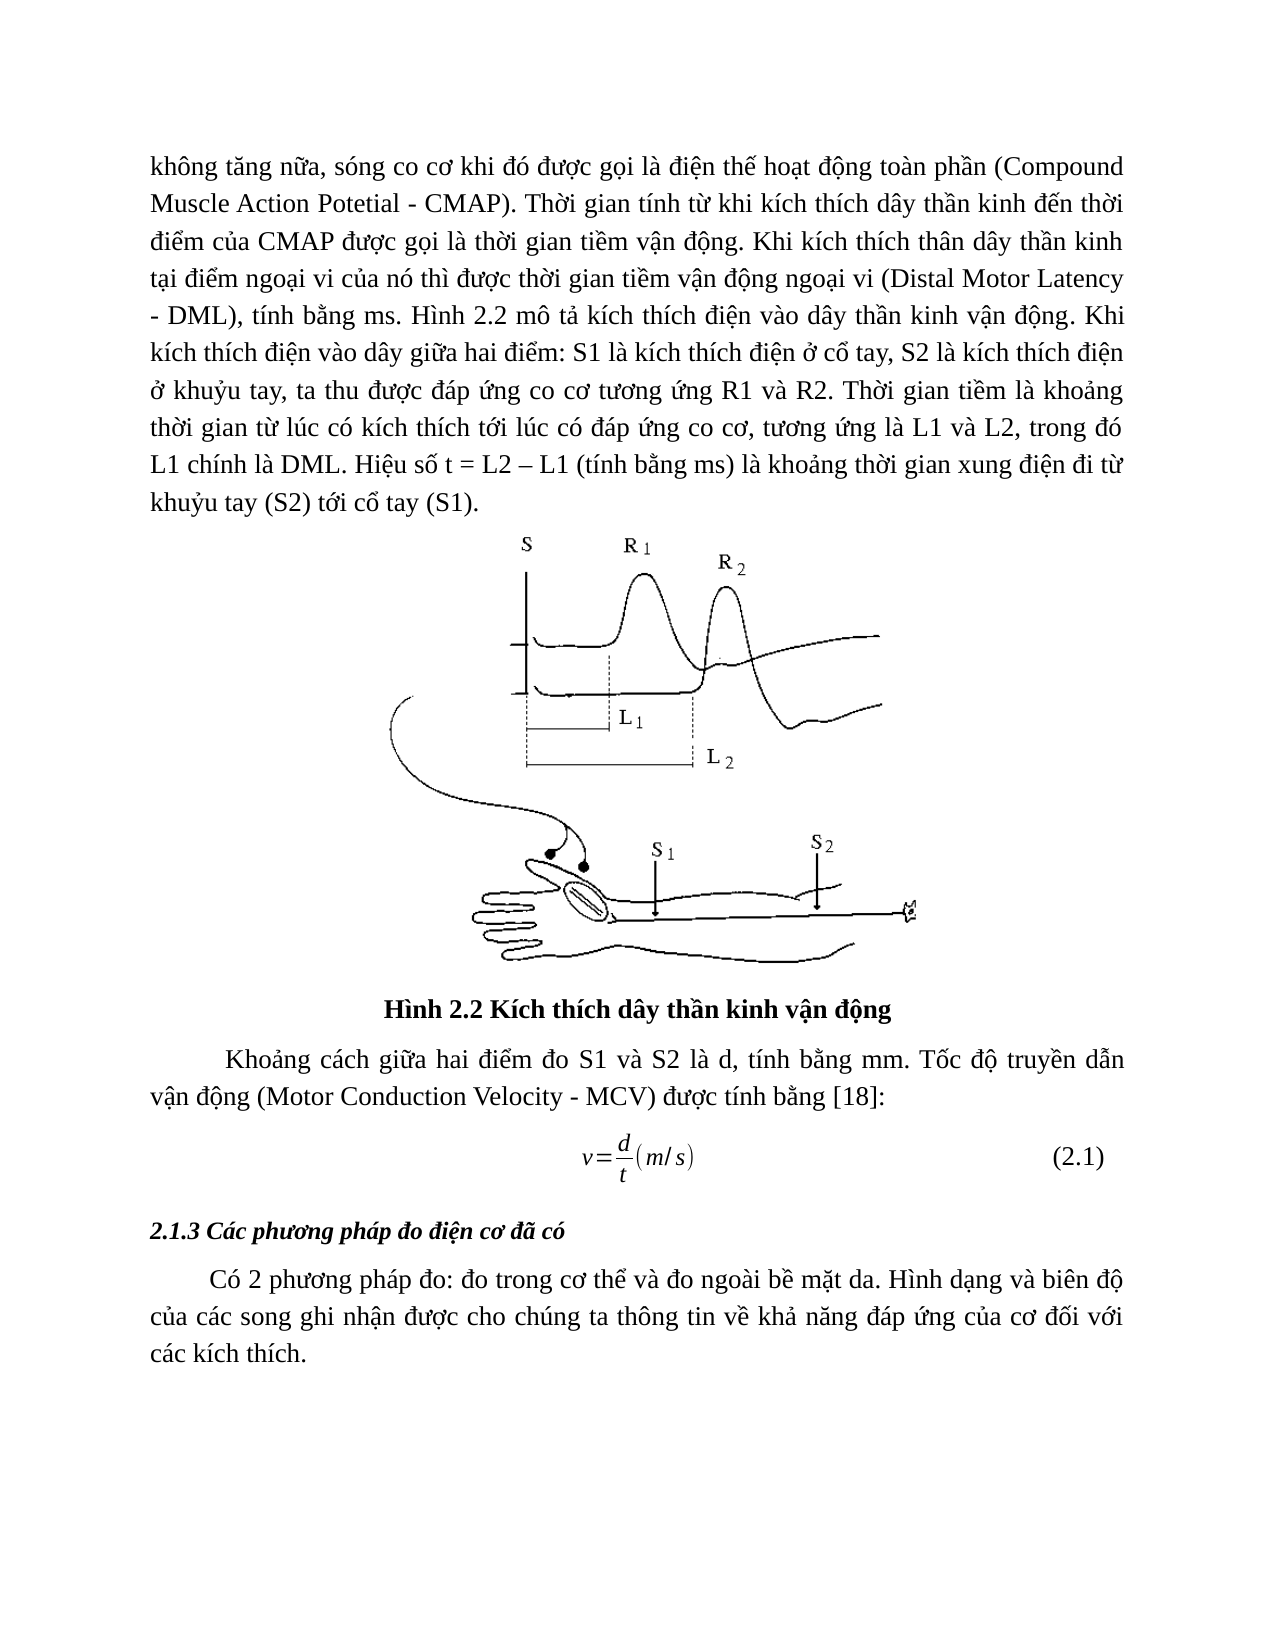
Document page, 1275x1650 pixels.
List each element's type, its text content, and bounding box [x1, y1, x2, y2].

text Hình 2.2 Kích thích dây thần kinh vận động [150, 993, 1125, 1024]
text Có 2 phương pháp đo: đo trong cơ thể và đo ngoài bề mặt da. Hình dạng và biên độ của các song ghi nhận được cho chúng ta thông tin về khả năng đáp ứng của cơ đối với các kích thích. [150, 1263, 1125, 1368]
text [150, 150, 1125, 517]
subtitle 2.1.3 Các phương pháp đo điện cơ đã có [150, 1216, 1125, 1244]
picture [358, 535, 918, 975]
text Khoảng cách giữa hai điểm đo S1 và S2 là d, tính bằng mm. Tốc độ truyền dẫn vận động (Motor Conduction Velocity - MCV) được tính bằng [18]: [150, 1043, 1125, 1111]
